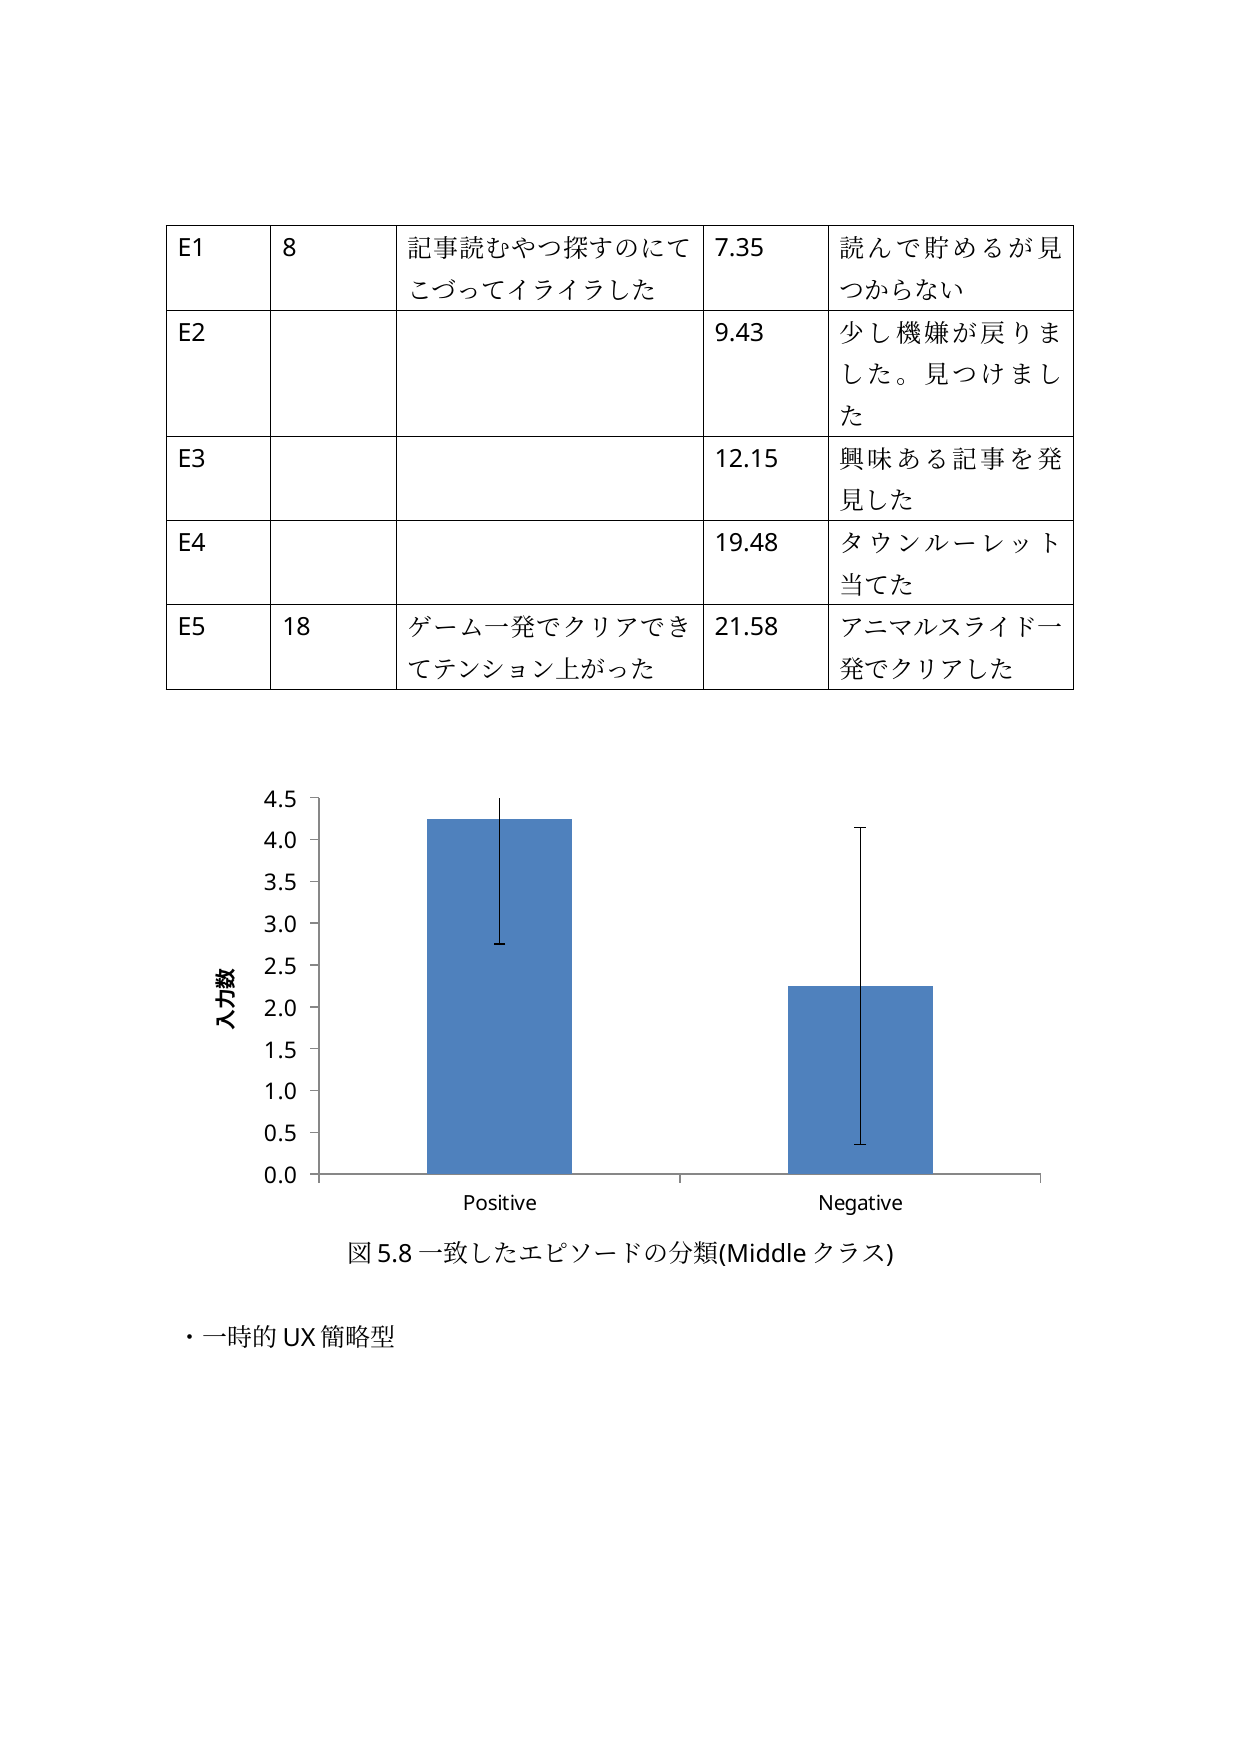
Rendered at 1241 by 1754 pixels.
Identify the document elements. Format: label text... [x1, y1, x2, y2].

text ・一時的UX簡略型 [177, 1315, 1063, 1356]
table_cell 8 [271, 226, 396, 309]
table_cell 21.58 [704, 605, 828, 689]
table_cell アニマルスライド一発でクリアした [829, 605, 1073, 689]
table_cell 記事読むやつ探すのにてこづってイライラした [397, 226, 703, 309]
table_cell [271, 521, 396, 604]
table_cell E1 [167, 226, 270, 309]
table_cell E2 [167, 311, 270, 436]
table_cell 読んで貯めるが見つからない [829, 226, 1073, 309]
table_cell [397, 311, 703, 436]
table_cell 9.43 [704, 311, 828, 436]
table_cell [271, 437, 396, 520]
table_cell 興味ある記事を発見した [829, 437, 1073, 520]
table_cell 12.15 [704, 437, 828, 520]
table_cell 19.48 [704, 521, 828, 604]
table_cell [397, 437, 703, 520]
table_cell [397, 521, 703, 604]
table_cell E3 [167, 437, 270, 520]
table_cell 7.35 [704, 226, 828, 309]
table_cell 少し機嫌が戻りました。見つけました [829, 311, 1073, 436]
table_cell 18 [271, 605, 396, 689]
table_cell [271, 311, 396, 436]
table_cell E4 [167, 521, 270, 604]
table_cell ゲーム一発でクリアできてテンション上がった [397, 605, 703, 689]
table_cell タウンルーレット当てた [829, 521, 1073, 604]
text 図5.8 一致したエピソードの分類(Middleクラス) [177, 1231, 1063, 1273]
table_cell E5 [167, 605, 270, 689]
